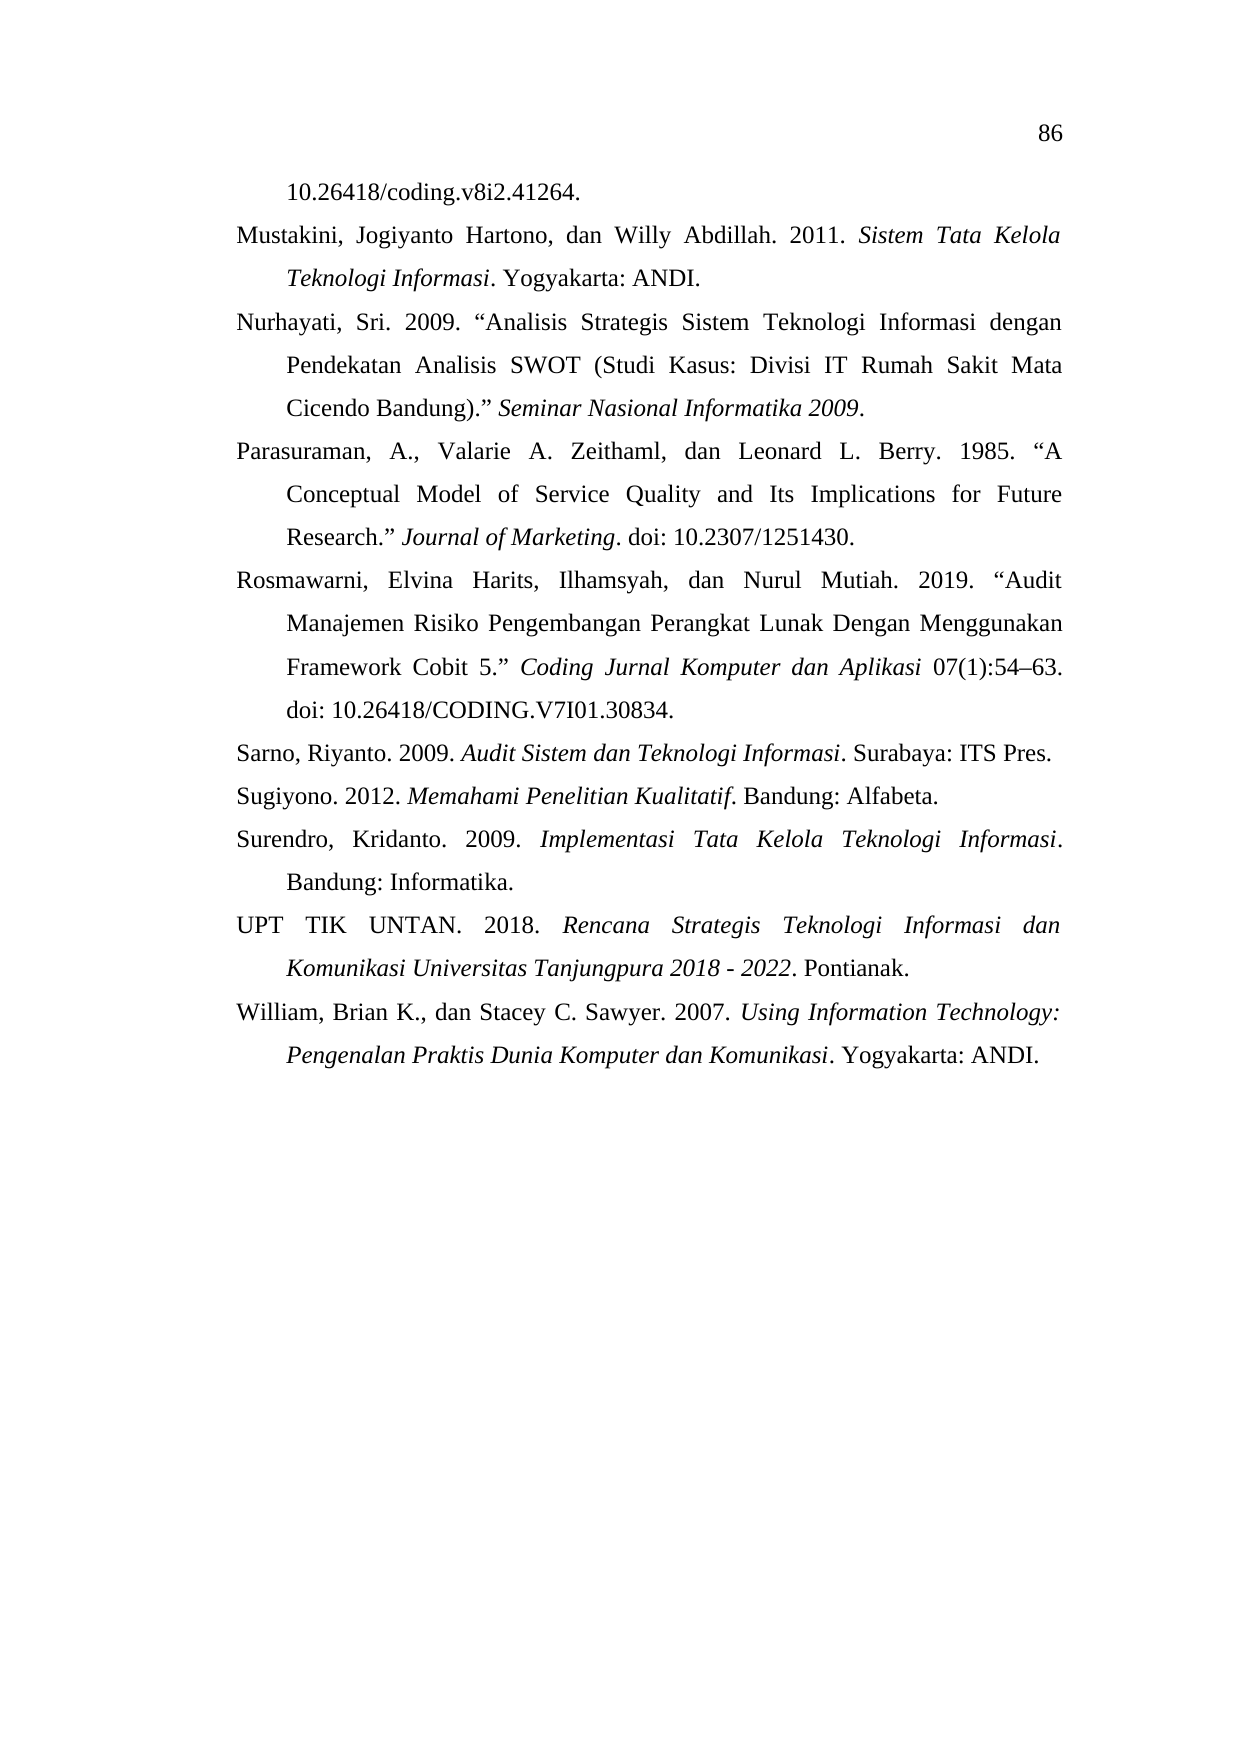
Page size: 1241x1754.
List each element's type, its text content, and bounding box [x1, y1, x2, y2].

text Sarno, Riyanto. 2009. Audit Sistem dan Teknologi Informasi. Surabaya: ITS Pres. [236, 738, 1063, 767]
text UPT TIK UNTAN. 2018. Rencana Strategis Teknologi Informasi dan Komunikasi Universitas Tanjungpura 2018 - 2022. Pontianak. [236, 910, 1063, 982]
text Surendro, Kridanto. 2009. Implementasi Tata Kelola Teknologi Informasi. Bandung: Informatika. [236, 824, 1063, 896]
text William, Brian K., dan Stacey C. Sawyer. 2007. Using Information Technology: Pengenalan Praktis Dunia Komputer dan Komunikasi. Yogyakarta: ANDI. [236, 997, 1063, 1068]
text Parasuraman, A., Valarie A. Zeithaml, dan Leonard L. Berry. 1985. “A Conceptual Model of Service Quality and Its Implications for Future Research.” Journal of Marketing. doi: 10.2307/1251430. [236, 436, 1063, 551]
text Nurhayati, Sri. 2009. “Analisis Strategis Sistem Teknologi Informasi dengan Pendekatan Analisis SWOT (Studi Kasus: Divisi IT Rumah Sakit Mata Cicendo Bandung).” Seminar Nasional Informatika 2009. [236, 307, 1063, 422]
text Rosmawarni, Elvina Harits, Ilhamsyah, dan Nurul Mutiah. 2019. “Audit Manajemen Risiko Pengembangan Perangkat Lunak Dengan Menggunakan Framework Cobit 5.” Coding Jurnal Komputer dan Aplikasi 07(1):54–63. doi: 10.26418/CODING.V7I01.30834. [236, 565, 1063, 723]
text Mustakini, Jogiyanto Hartono, dan Willy Abdillah. 2011. Sistem Tata Kelola Teknologi Informasi. Yogyakarta: ANDI. [236, 220, 1063, 292]
text Sugiyono. 2012. Memahami Penelitian Kualitatif. Bandung: Alfabeta. [236, 781, 1063, 810]
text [236, 177, 1063, 206]
